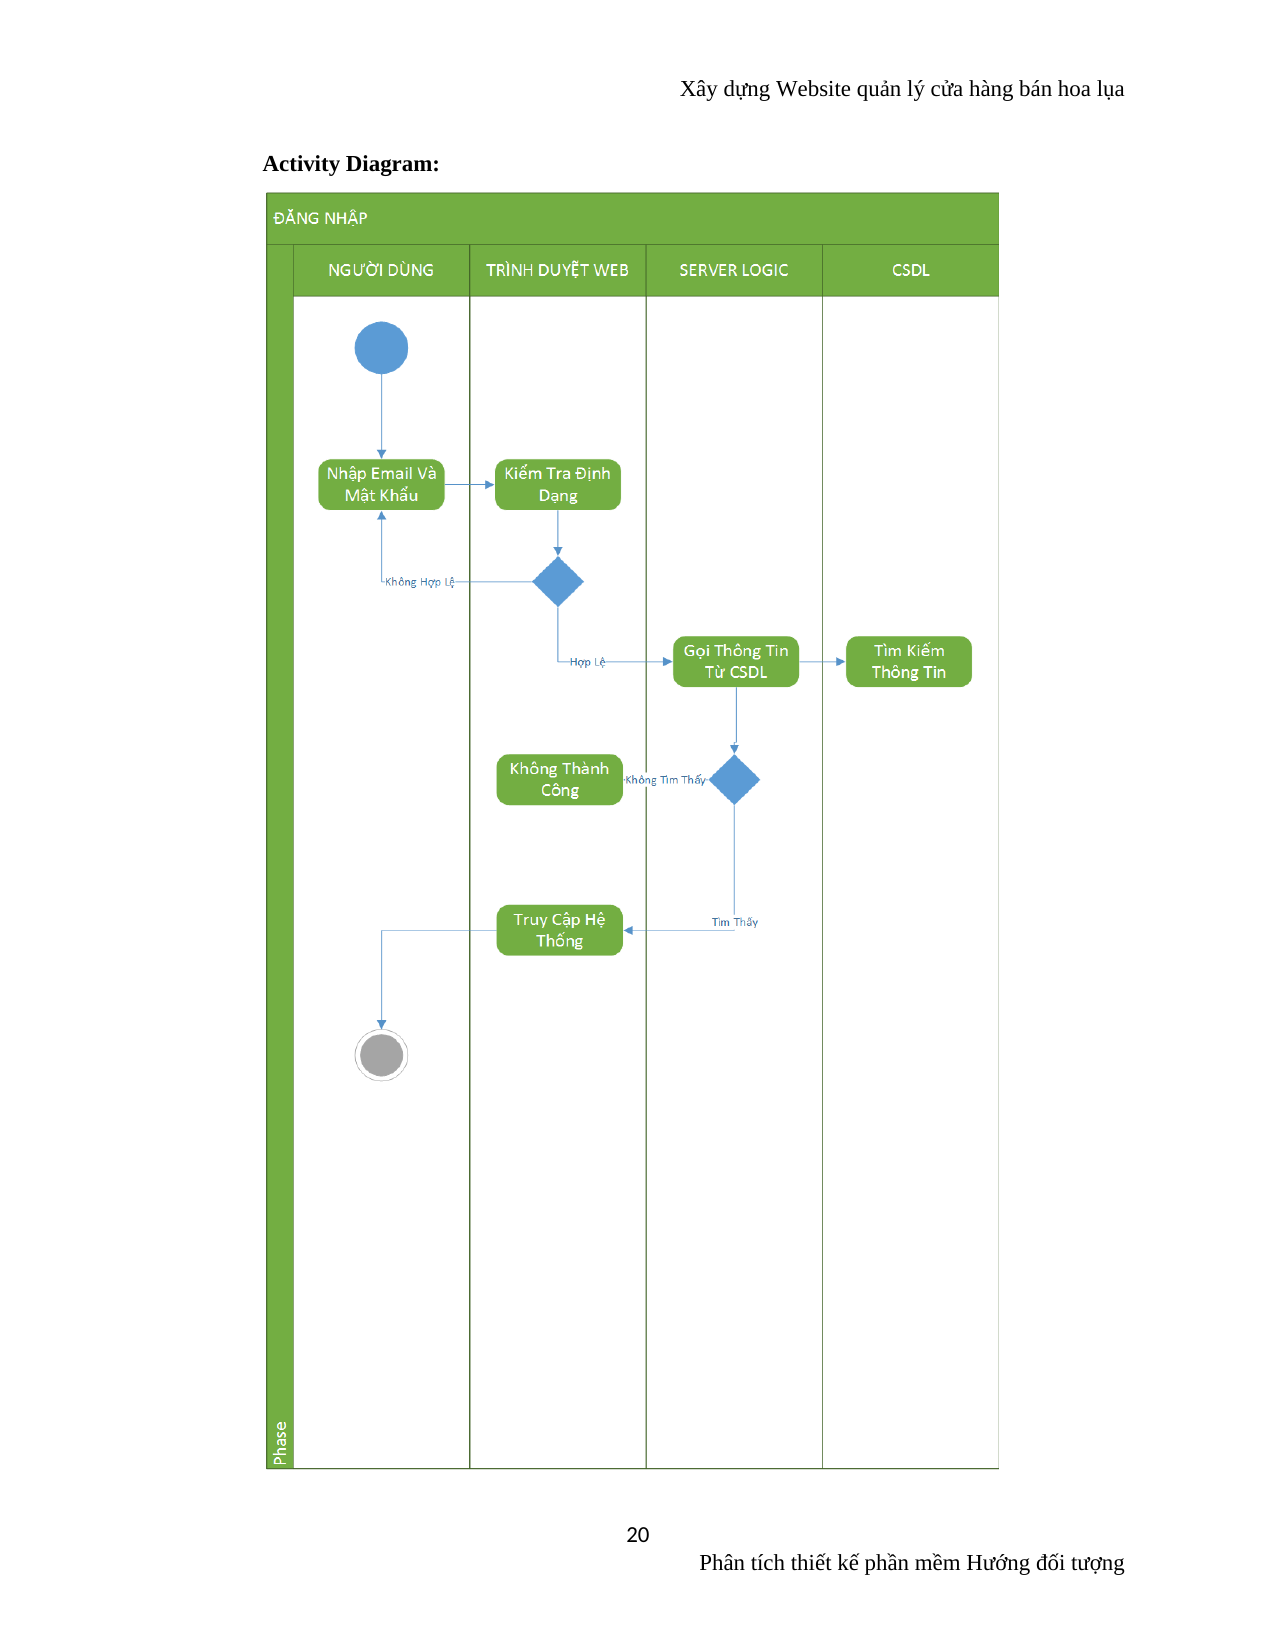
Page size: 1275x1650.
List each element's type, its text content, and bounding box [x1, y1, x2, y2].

picture [262, 190, 999, 1476]
